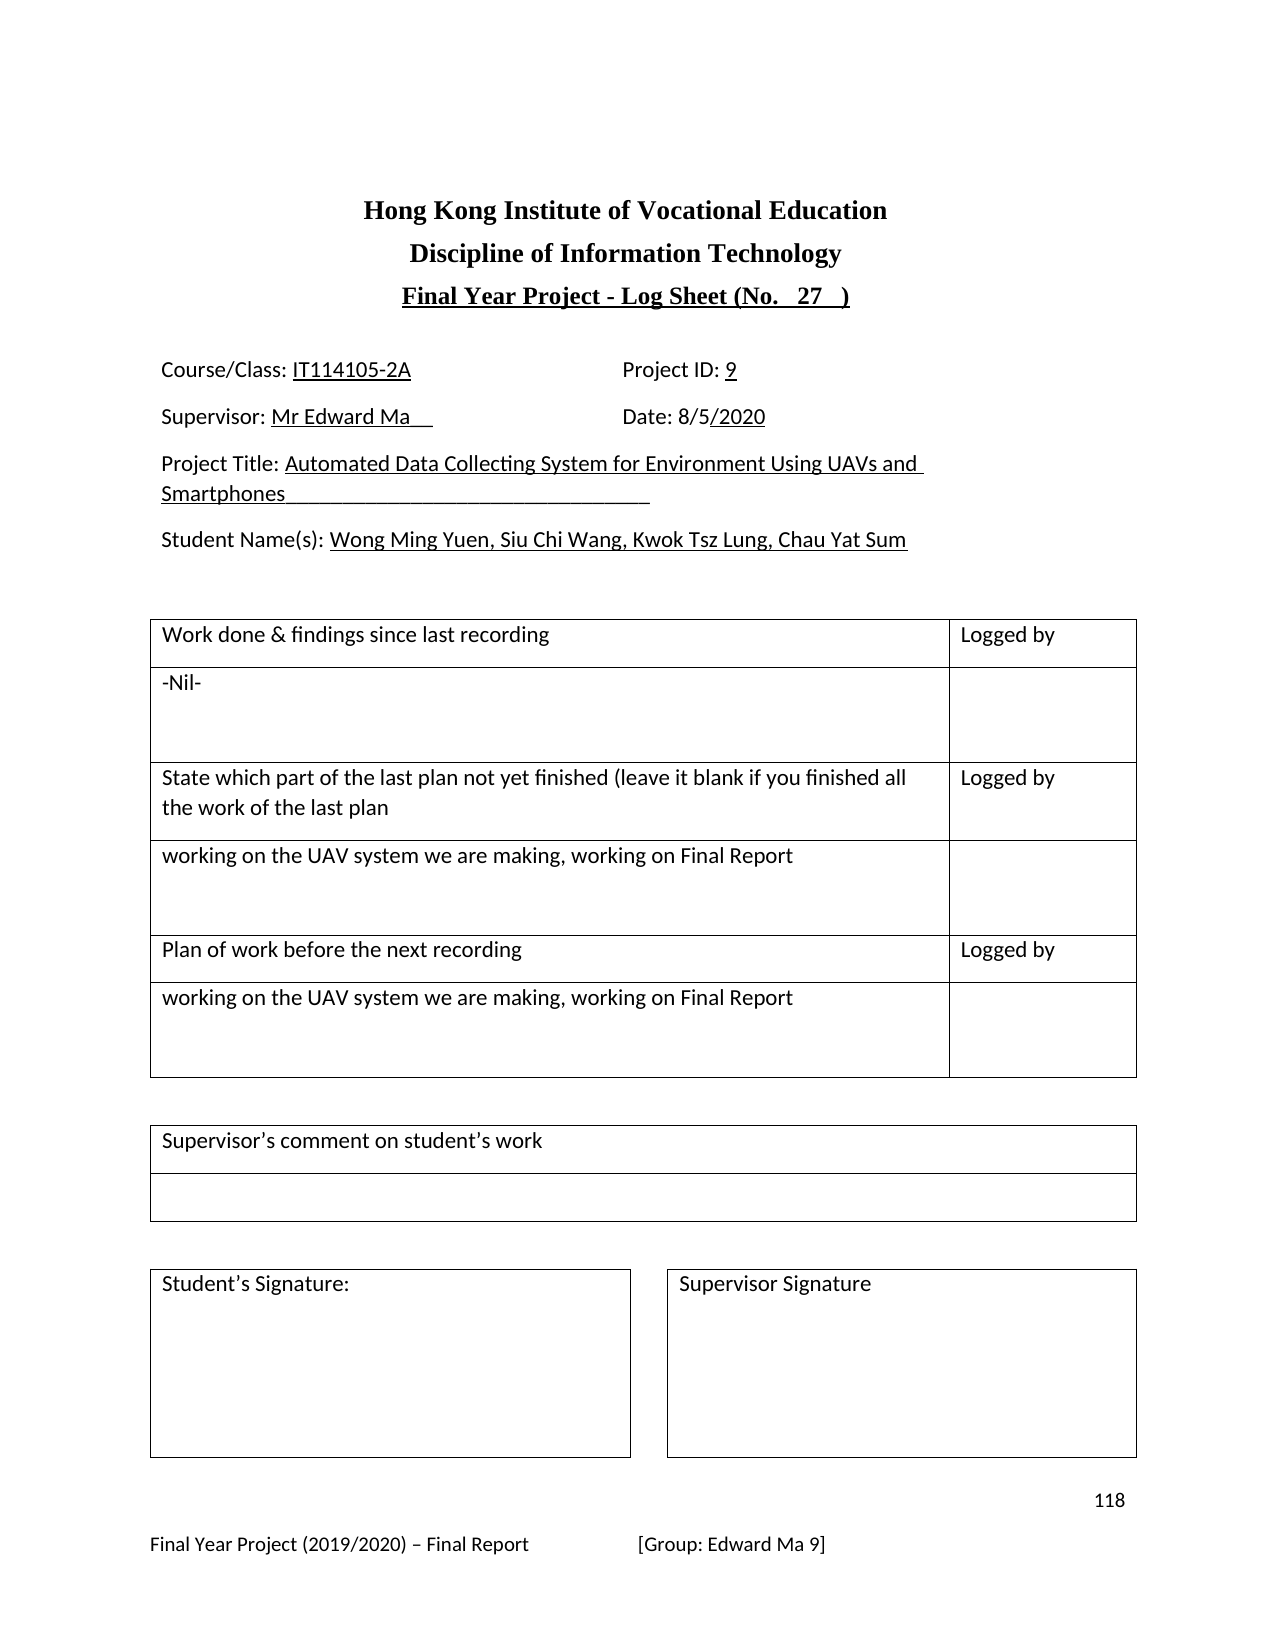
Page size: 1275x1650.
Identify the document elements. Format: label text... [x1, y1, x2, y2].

table_cell Date: 8/5/2020 [611, 402, 1072, 449]
table_cell Logged by [950, 936, 1136, 982]
table_cell working on the UAV system we are making, working on Final Report [151, 841, 949, 934]
table_cell working on the UAV system we are making, working on Final Report [151, 983, 949, 1077]
table_cell State which part of the last plan not yet finished (leave it blank if you finished all the work of the last plan [151, 763, 949, 840]
table_header Course/Class: IT114105-2A [150, 355, 611, 402]
table_cell [950, 983, 1136, 1077]
text Final Year Project - Log Sheet (No. 27 ) [150, 281, 1101, 310]
table_cell [950, 841, 1136, 934]
table_header Supervisor’s comment on student’s work [151, 1126, 1136, 1173]
table_header [631, 1269, 667, 1457]
table_cell [950, 668, 1136, 762]
table_cell Project Title: Automated Data Collecting System for Environment Using UAVs and Smartphones________________________________ [150, 449, 1072, 526]
table_header Logged by [950, 620, 1136, 667]
text Discipline of Information Technology [150, 238, 1101, 269]
table_header Project ID: 9 [611, 355, 1072, 402]
table_cell Plan of work before the next recording [151, 936, 949, 982]
table_header Student’s Signature: [151, 1270, 630, 1457]
table_cell Logged by [950, 763, 1136, 840]
table_header Supervisor Signature [668, 1270, 1136, 1457]
text Hong Kong Institute of Vocational Education [150, 194, 1101, 225]
table_cell Student Name(s): Wong Ming Yuen, Siu Chi Wang, Kwok Tsz Lung, Chau Yat Sum [150, 526, 1072, 572]
table_cell -Nil- [151, 668, 949, 762]
table_cell [151, 1174, 1136, 1221]
table_cell Supervisor: Mr Edward Ma__ [150, 402, 611, 449]
table_header Work done & findings since last recording [151, 620, 949, 667]
